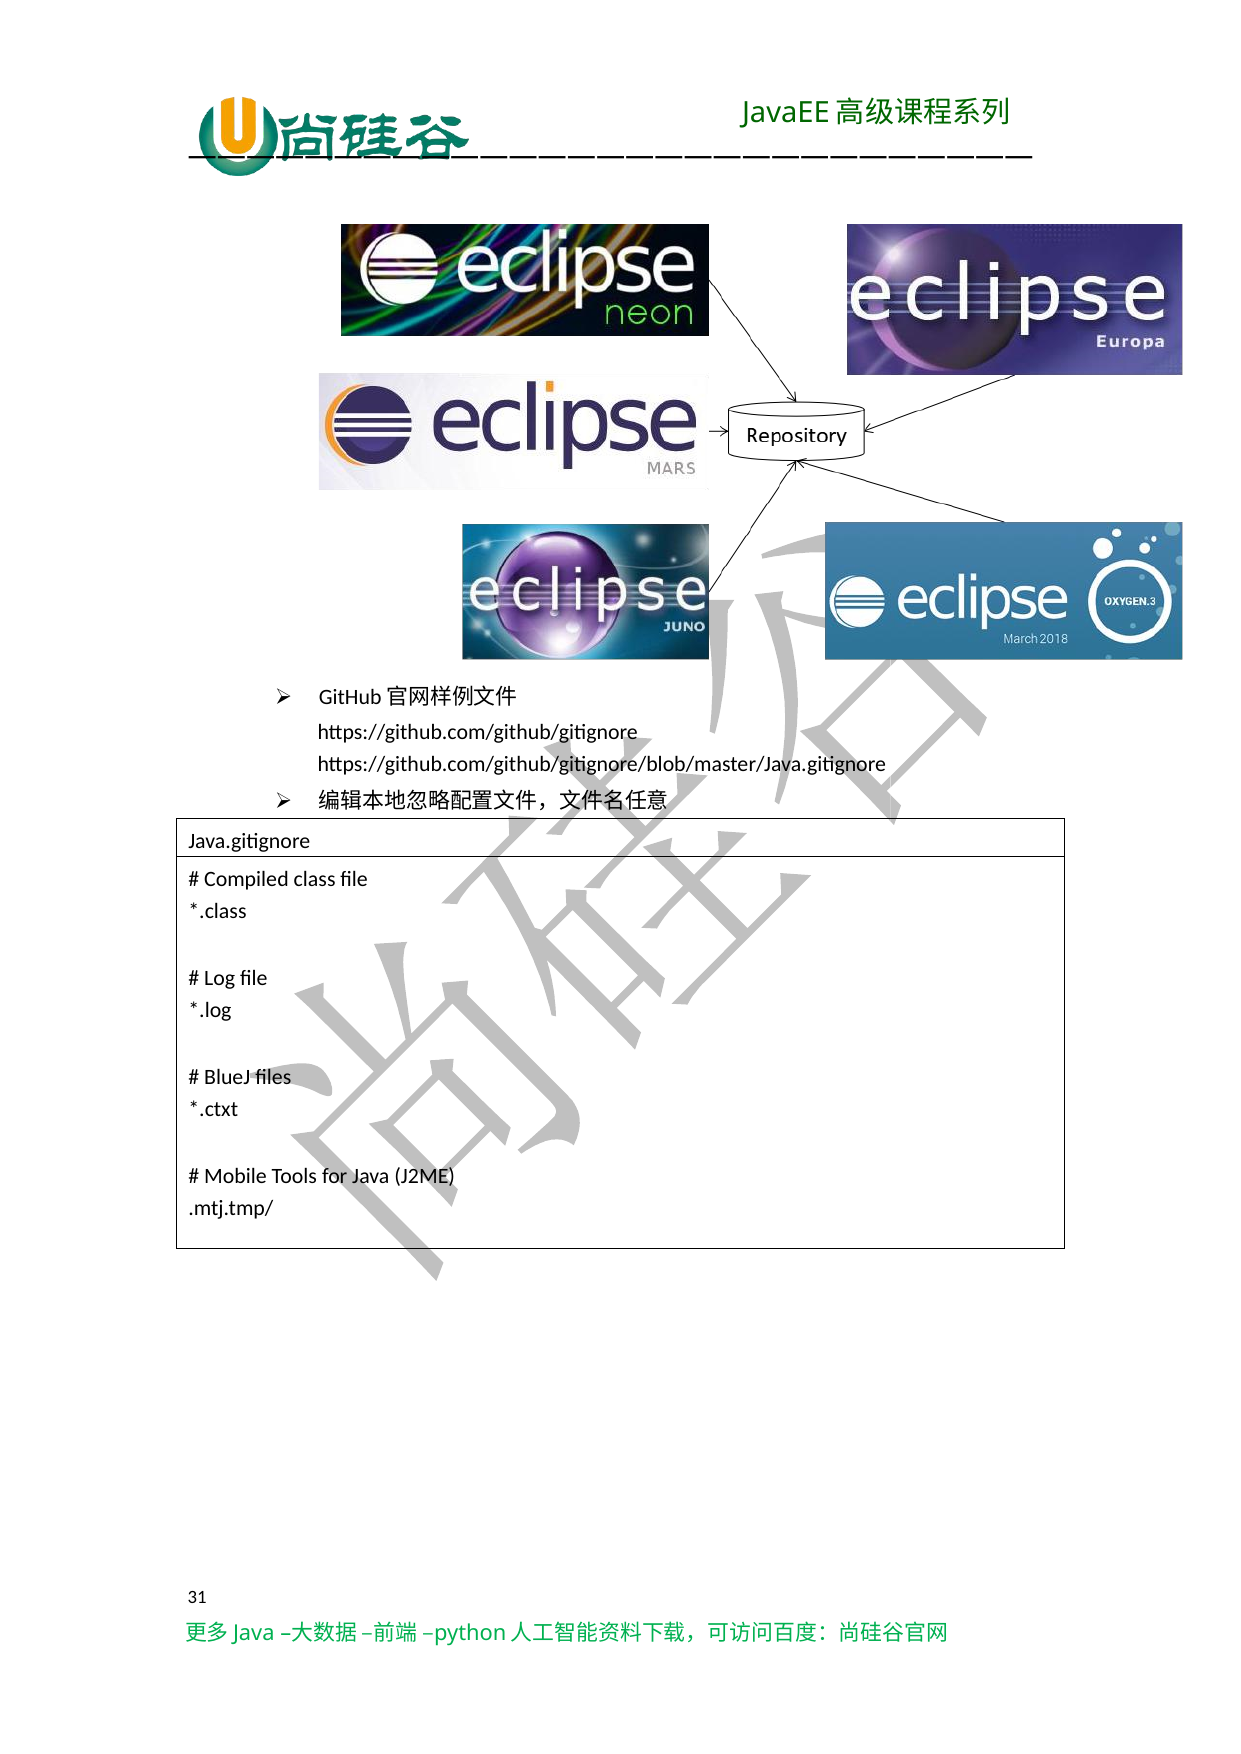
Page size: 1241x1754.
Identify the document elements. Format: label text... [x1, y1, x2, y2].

list GitHub 官网样例文件 [275, 679, 1063, 710]
table_cell # Compiled class file *.class # Log file *.log # BlueJ files *.ctxt # Mobile Tools for Java (J2ME) .mtj.tmp/ [177, 857, 1064, 1248]
picture [318, 224, 1183, 660]
table_header Java.gitignore [177, 819, 1064, 856]
text https://github.com/github/gitignore/blob/master/Java.gitignore [317, 750, 1063, 777]
picture [187, 88, 476, 184]
list 编辑本地忽略配置文件，文件名任意 [275, 783, 1063, 814]
text https://github.com/github/gitignore [317, 718, 1063, 745]
